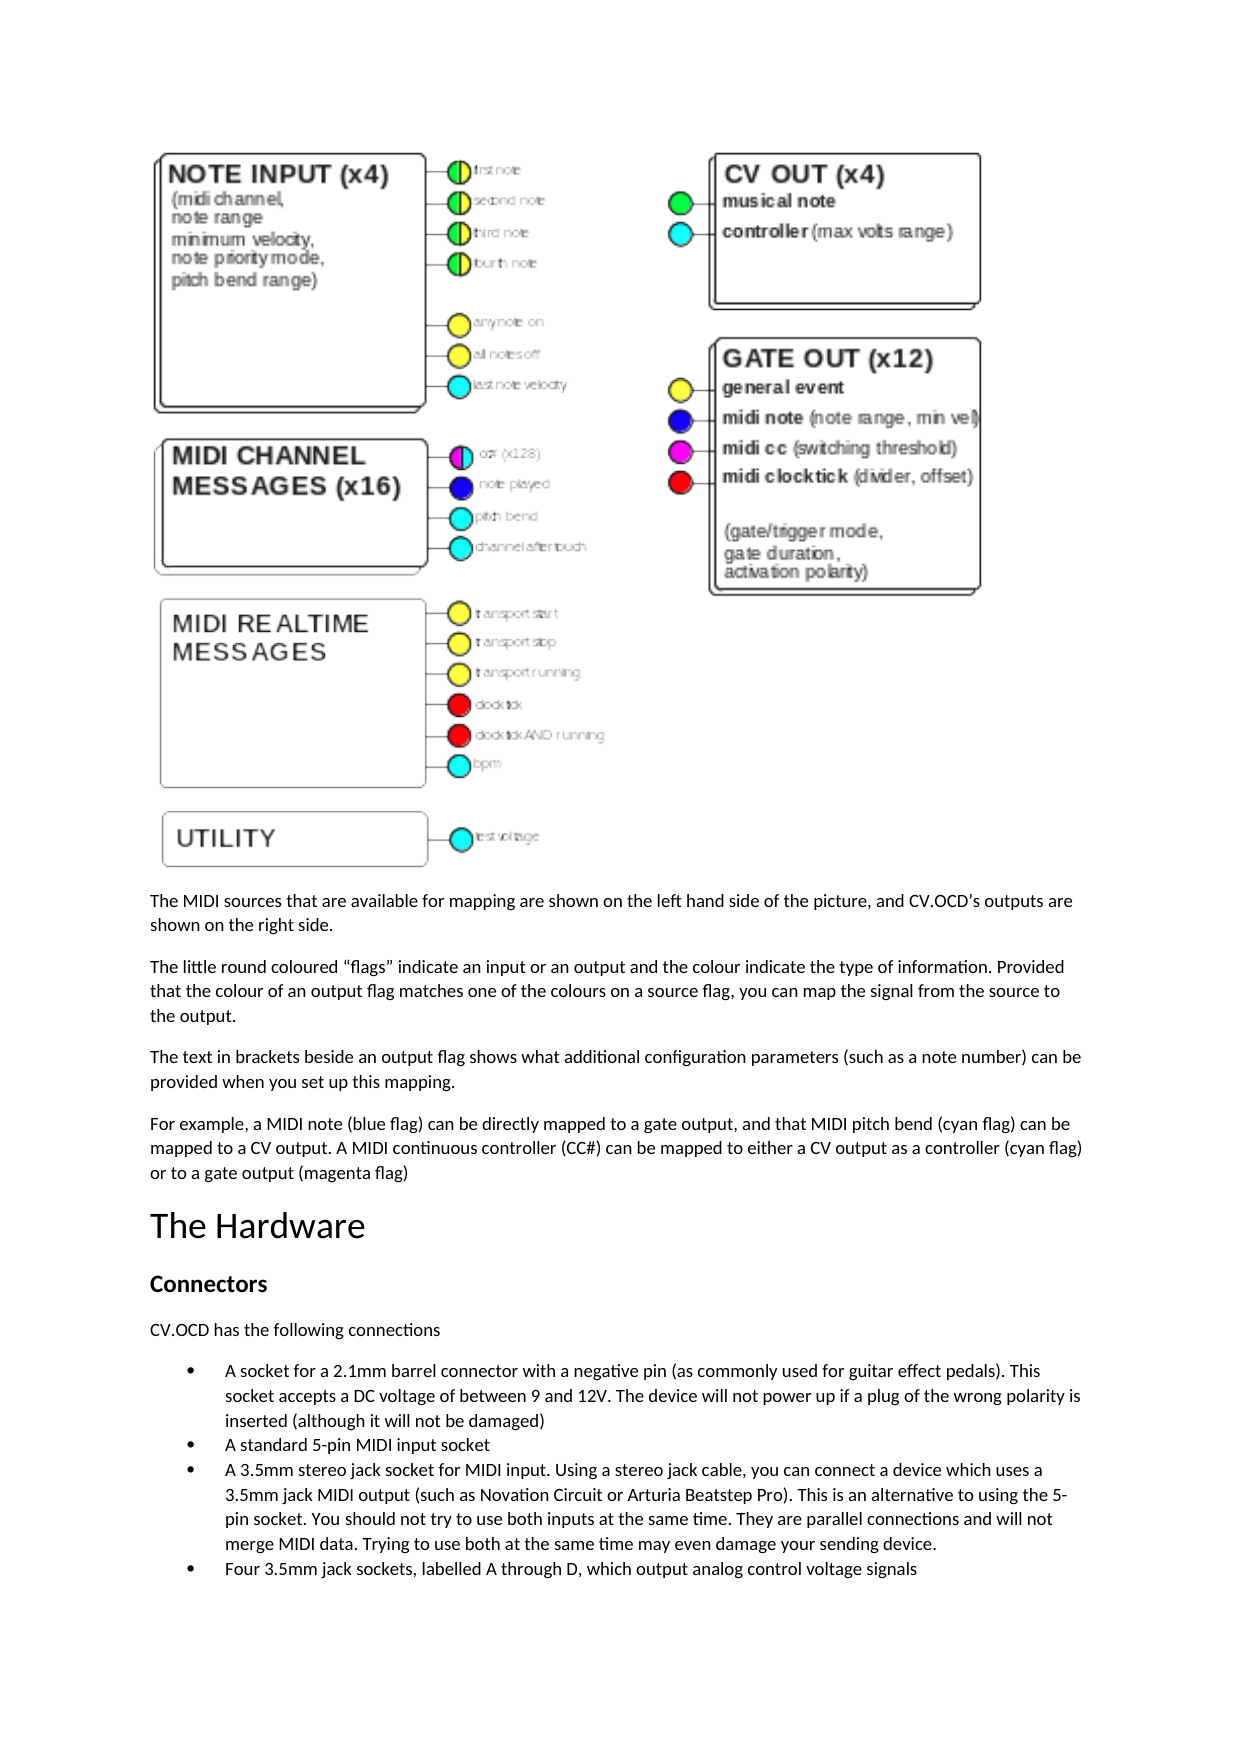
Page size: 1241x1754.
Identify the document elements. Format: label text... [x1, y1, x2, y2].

text The MIDI sources that are available for mapping are shown on the left hand side of the picture, and CV.OCD’s outputs are shown on the right side. [150, 889, 1090, 936]
text Connectors [150, 1268, 1090, 1299]
text The text in brackets beside an output flag shows what additional configuration parameters (such as a note number) can be provided when you set up this mapping. [150, 1046, 1090, 1093]
list Four 3.5mm jack sockets, labelled A through D, which output analog control voltage signals [187, 1557, 1090, 1580]
text For example, a MIDI note (blue flag) can be directly mapped to a gate output, and that MIDI pitch bend (cyan flag) can be mapped to a CV output. A MIDI continuous controller (CC#) can be mapped to either a CV output as a controller (cyan flag) or to a gate output (magenta flag) [150, 1112, 1090, 1184]
list A socket for a 2.1mm barrel connector with a negative pin (as commonly used for guitar effect pedals). This socket accepts a DC voltage of between 9 and 12V. The device will not power up if a plug of the wrong polarity is inserted (although it will not be damaged) [187, 1359, 1090, 1432]
text The little round coloured “flags” indicate an input or an output and the colour indicate the type of information. Provided that the colour of an output flag matches one of the colours on a source flag, you can map the signal from the source to the output. [150, 955, 1090, 1027]
text The Hardware [150, 1202, 1090, 1248]
text CV.OCD has the following connections [150, 1318, 1090, 1341]
list A 3.5mm stereo jack socket for MIDI input. Using a stereo jack cable, you can connect a device which uses a 3.5mm jack MIDI output (such as Novation Circuit or Arturia Beatstep Pro). This is an alternative to using the 5-pin socket. You should not try to use both inputs at the same time. They are parallel connections and will not merge MIDI data. Trying to use both at the same time may even damage your sending device. [187, 1458, 1090, 1555]
list A standard 5-pin MIDI input socket [187, 1433, 1090, 1456]
